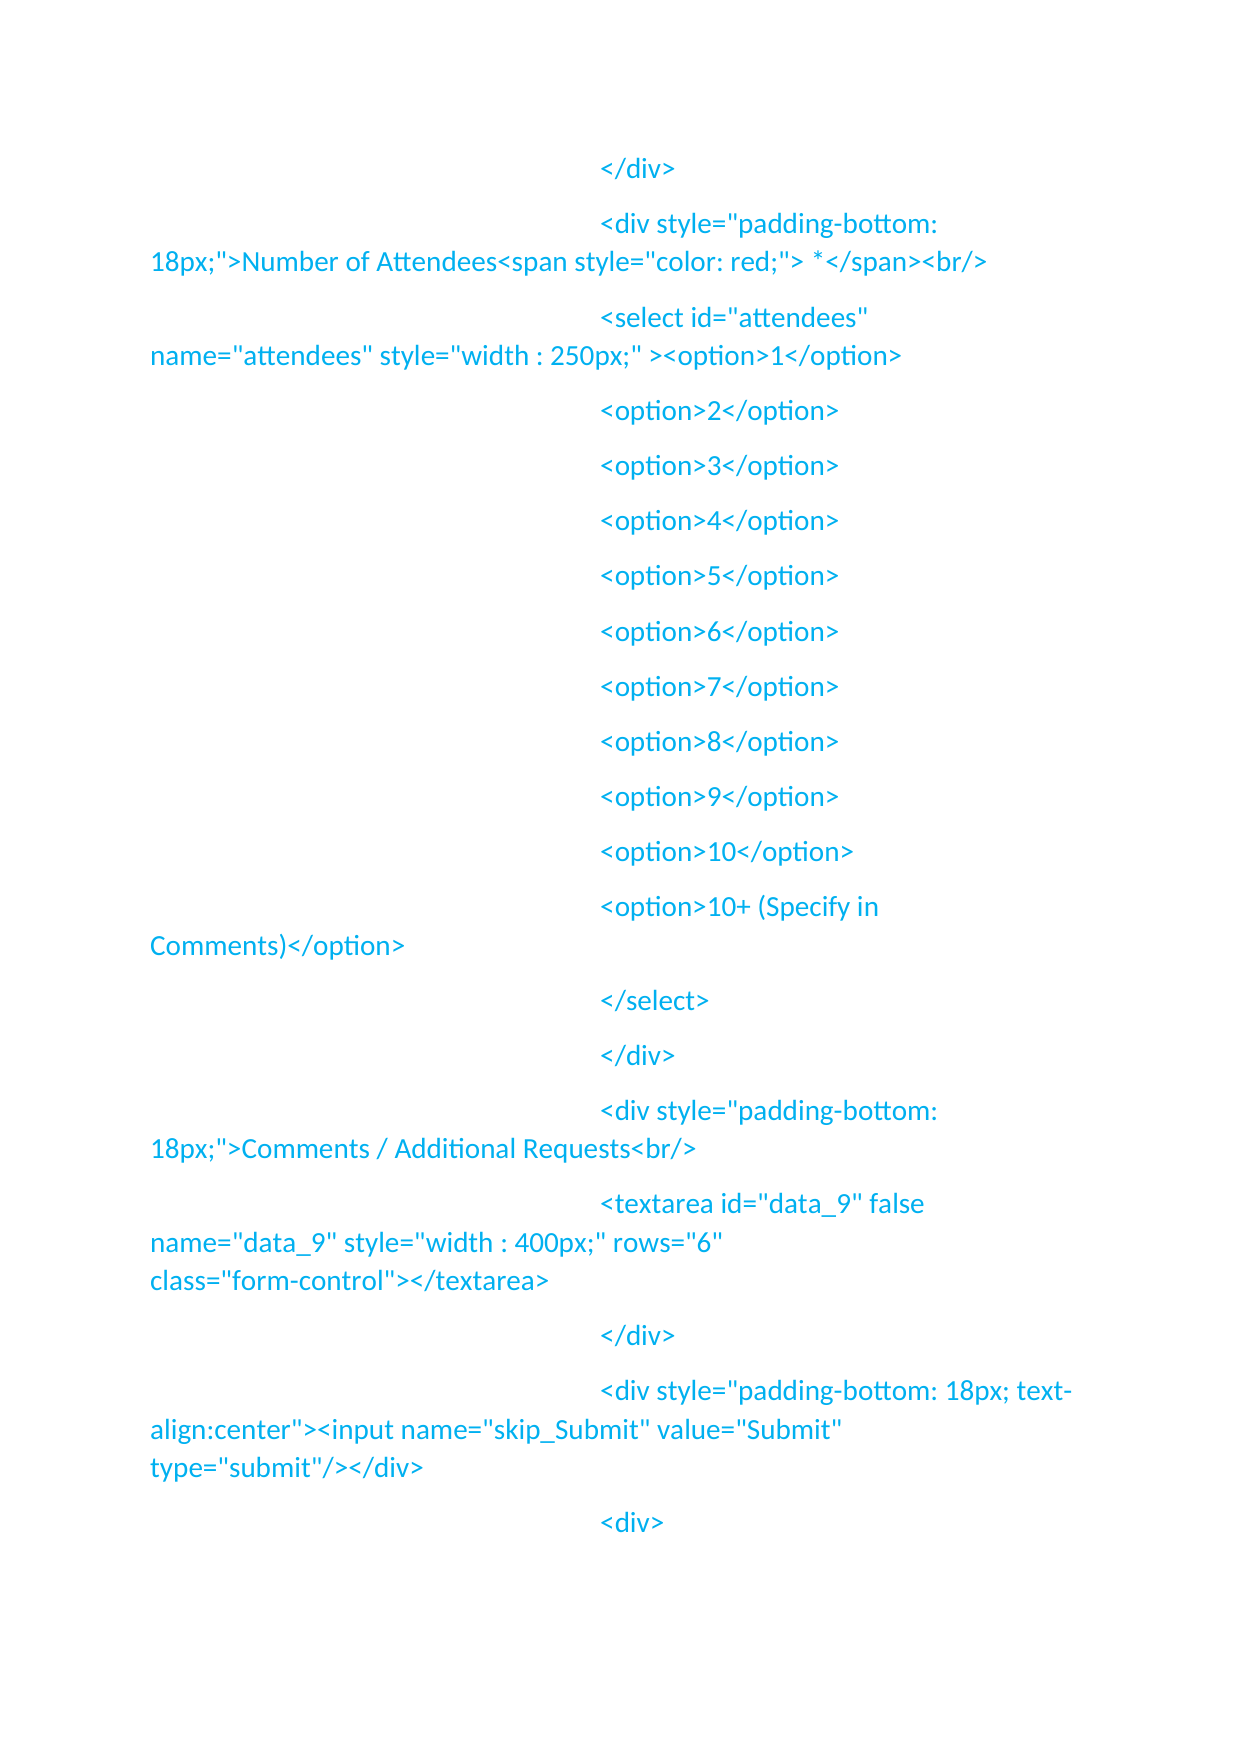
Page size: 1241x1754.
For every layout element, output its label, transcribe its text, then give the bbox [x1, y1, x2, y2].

text <option>4</option> [150, 502, 1090, 538]
text <option>6</option> [150, 613, 1090, 648]
text </select> [150, 982, 1090, 1017]
text <option>9</option> [150, 778, 1090, 813]
text <option>7</option> [150, 668, 1090, 703]
text <option>5</option> [150, 557, 1090, 593]
text <option>3</option> [150, 447, 1090, 483]
text </div> [150, 1317, 1090, 1353]
text <div style="padding-bottom: 18px; text-align:center"><input name="skip_Submit" value="Submit" type="submit"/></div> [150, 1372, 1090, 1485]
text <div> [150, 1504, 1090, 1540]
text </div> [150, 150, 1090, 186]
text <option>2</option> [150, 392, 1090, 428]
text <textarea id="data_9" false name="data_9" style="width : 400px;" rows="6" class="form-control"></textarea> [150, 1185, 1090, 1298]
text <option>10</option> [150, 833, 1090, 869]
text <div style="padding-bottom: 18px;">Number of Attendees<span style="color: red;"> *</span><br/> [150, 205, 1090, 279]
text </div> [150, 1037, 1090, 1072]
text <option>8</option> [150, 723, 1090, 758]
text <option>10+ (Specify in Comments)</option> [150, 888, 1090, 962]
text <div style="padding-bottom: 18px;">Comments / Additional Requests<br/> [150, 1092, 1090, 1166]
text <select id="attendees" name="attendees" style="width : 250px;" ><option>1</option> [150, 299, 1090, 373]
